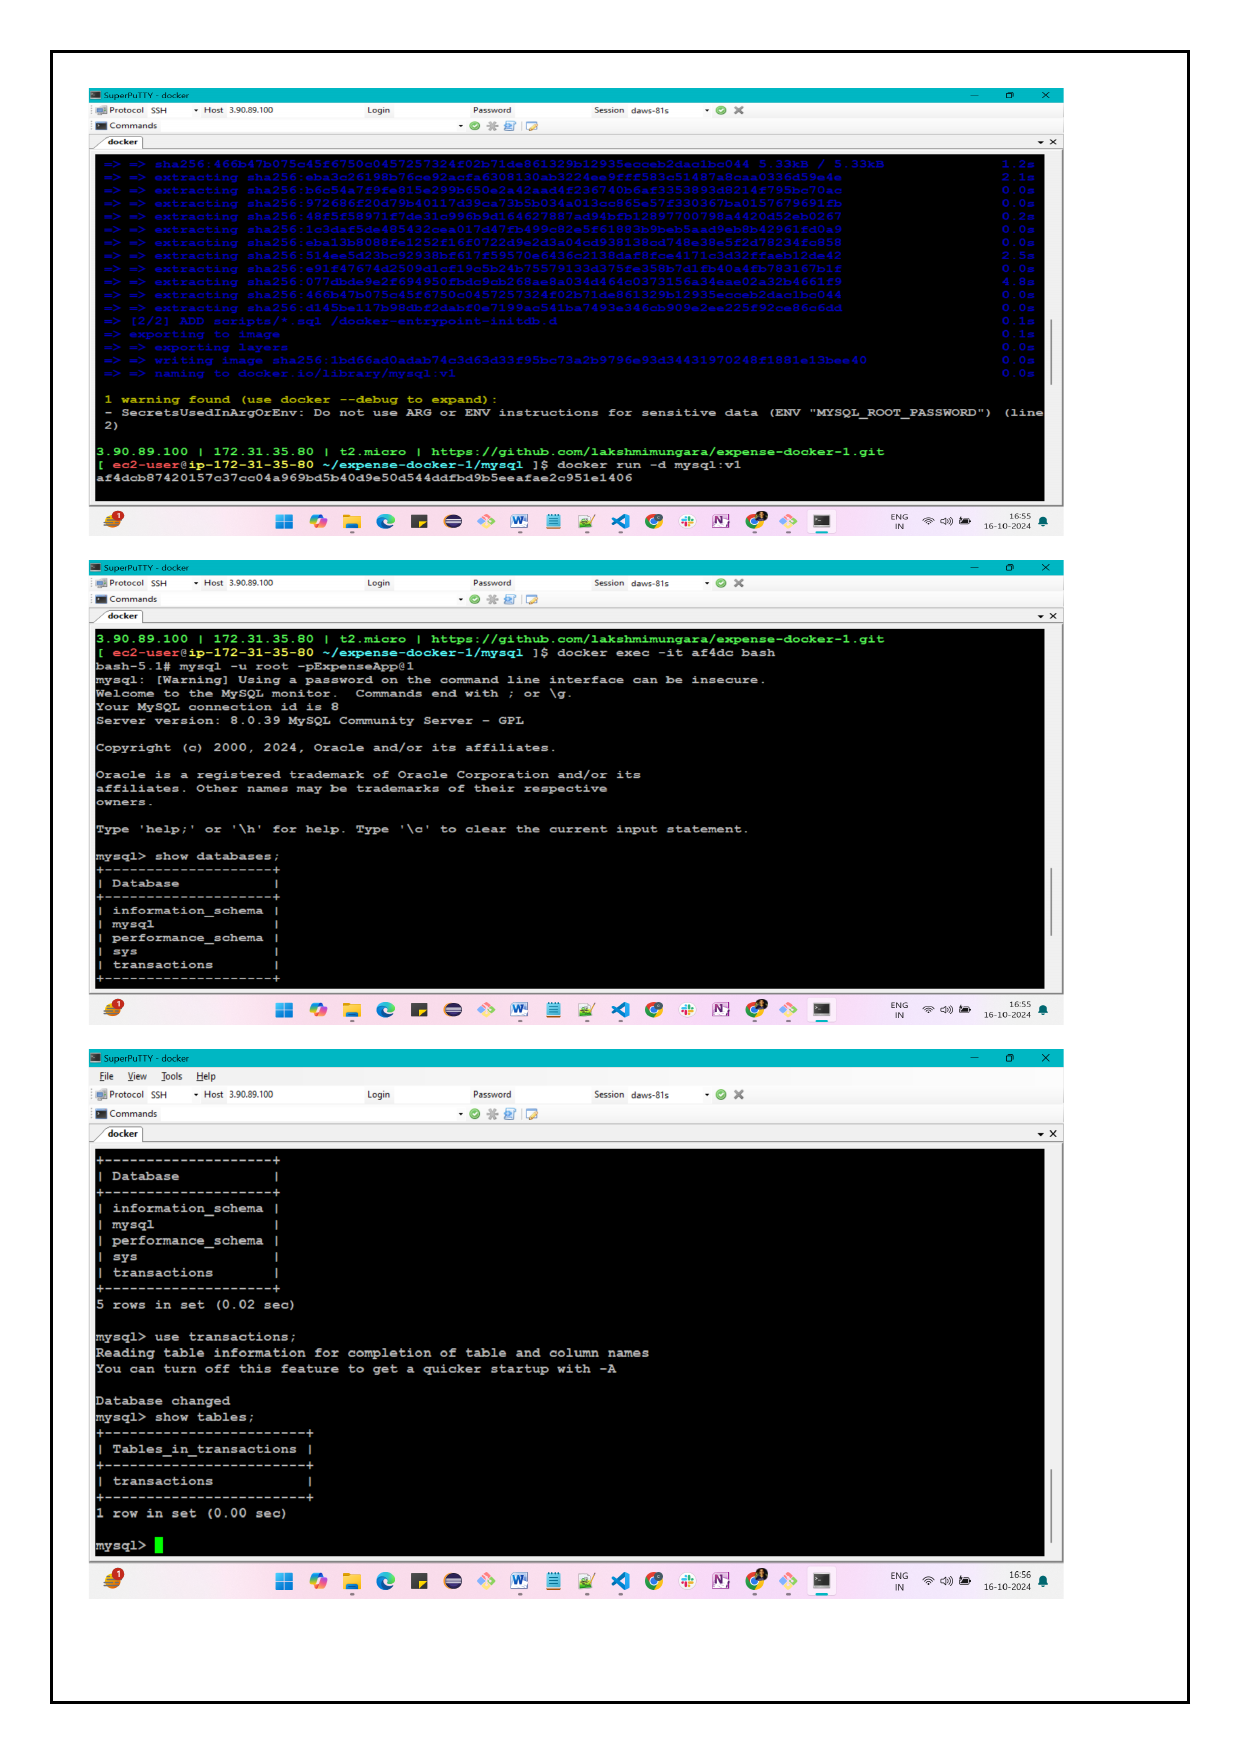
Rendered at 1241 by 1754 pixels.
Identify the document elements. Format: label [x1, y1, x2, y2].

picture [88, 88, 1064, 536]
picture [88, 1049, 1064, 1599]
picture [88, 560, 1064, 1025]
